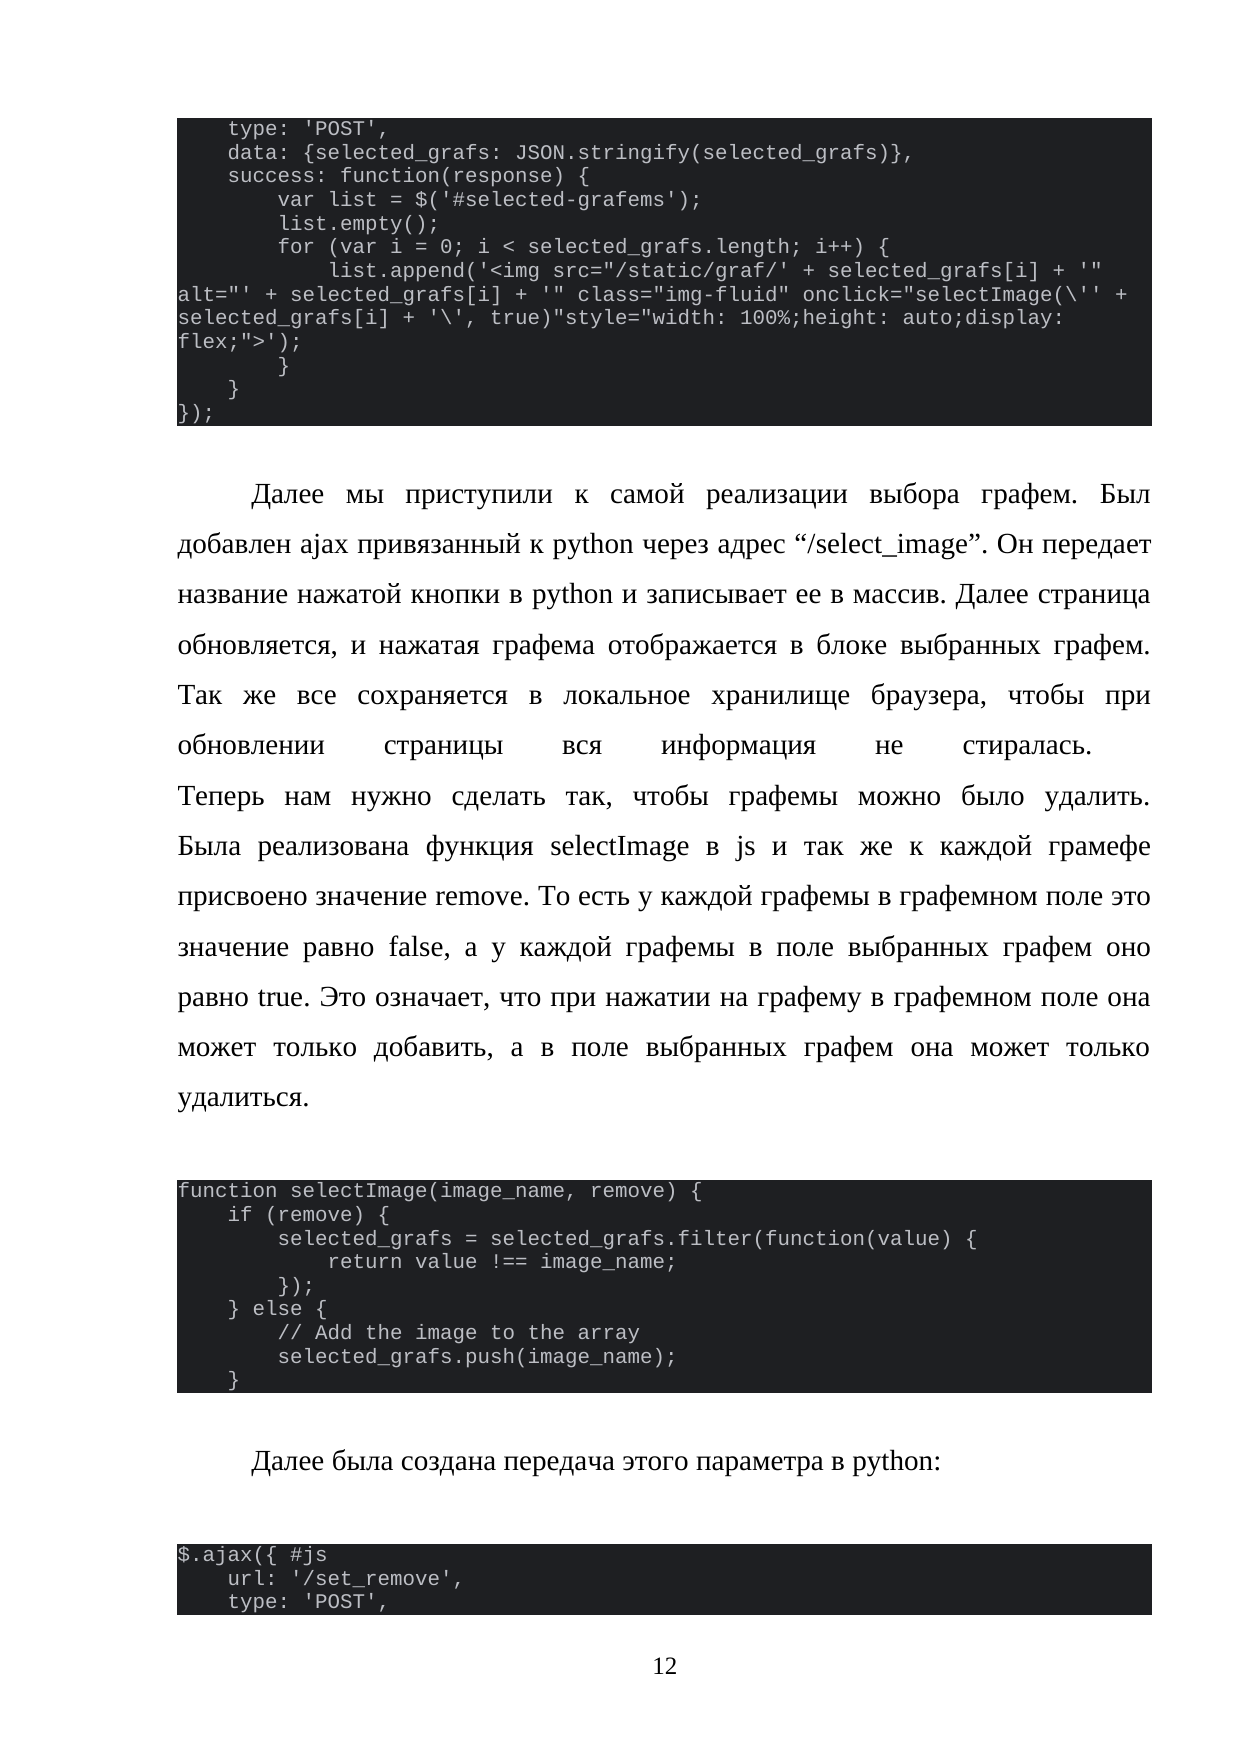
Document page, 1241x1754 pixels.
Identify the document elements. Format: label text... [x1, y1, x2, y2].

text Далее мы приступили к самой реализации выбора графем. Был добавлен ajax привязанный к python через адрес “/select_image”. Он передает название нажатой кнопки в python и записывает ее в массив. Далее страница обновляется, и нажатая графема отображается в блоке выбранных графем. Так же все сохраняется в локальное хранилище браузера, чтобы при обновлении страницы вся информация не стиралась. Теперь нам нужно сделать так, чтобы графемы можно было удалить. Была реализована функция selectImage в js и так же к каждой грамефе присвоено значение remove. То есть у каждой графемы в графемном поле это значение равно false, а у каждой графемы в поле выбранных графем оно равно true. Это означает, что при нажатии на графему в графемном поле она может только добавить, а в поле выбранных графем она может только удалиться. [177, 476, 1152, 1113]
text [177, 118, 1152, 426]
text function selectImage(image_name, remove) { if (remove) { selected_grafs = selected_grafs.filter(function(value) { return value !== image_name; }); } else { // Add the image to the array selected_grafs.push(image_name); } [177, 1180, 1152, 1393]
text Далее была создана передача этого параметра в python: [251, 1393, 1152, 1477]
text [177, 1544, 1152, 1615]
